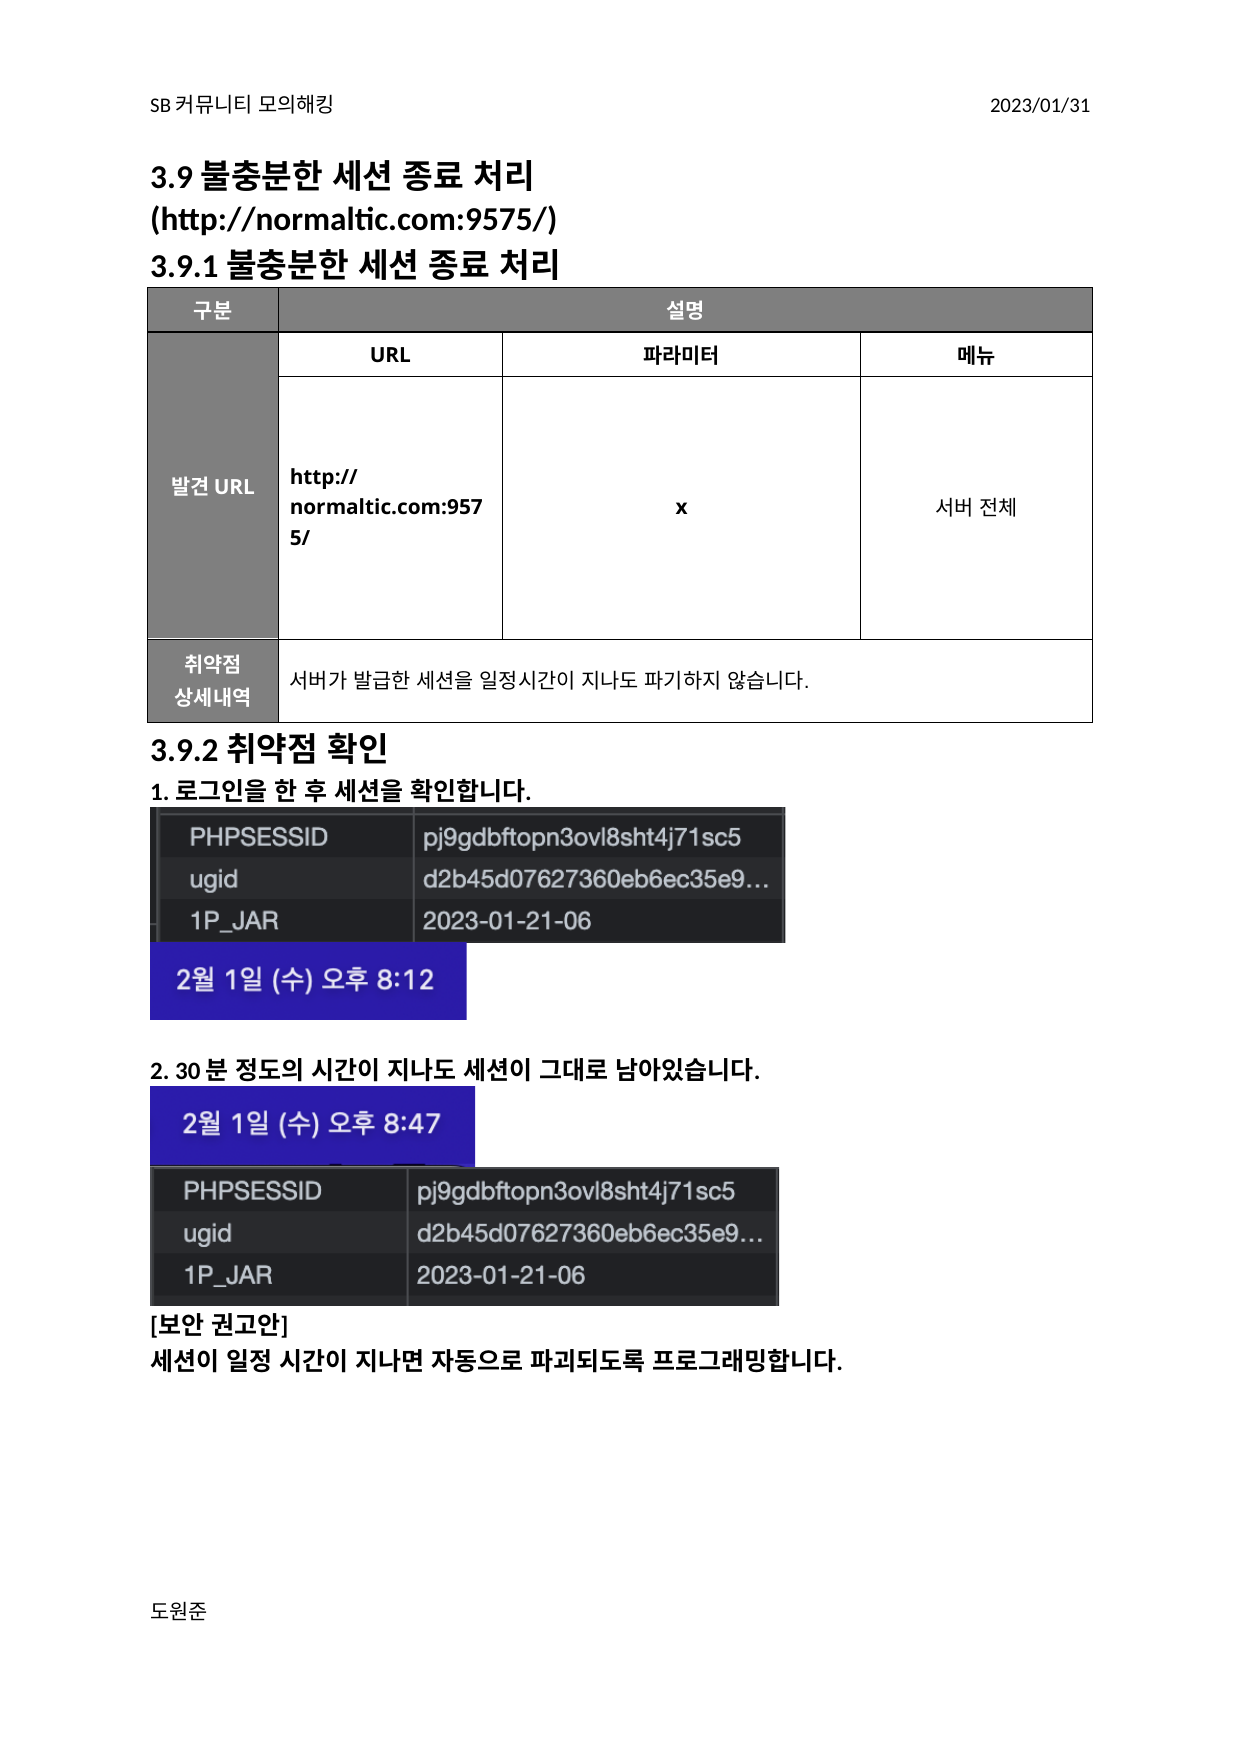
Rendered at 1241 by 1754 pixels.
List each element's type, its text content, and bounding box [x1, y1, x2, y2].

picture [150, 807, 786, 1020]
picture [150, 1086, 780, 1306]
table_cell 발견URL [148, 333, 278, 638]
text (http://normaltic.com:9575/) [150, 198, 1090, 239]
text 1. 로그인을 한 후 세션을 확인합니다. [150, 771, 1090, 807]
table_cell URL [279, 333, 502, 376]
table_header 설명 [279, 288, 1092, 331]
table_cell 취약점 상세내역 [148, 640, 278, 722]
text 2. 30분 정도의 시간이 지나도 세션이 그대로 남아있습니다. [150, 1050, 1090, 1086]
text [보안 권고안] [150, 1305, 1090, 1341]
text 세션이 일정 시간이 지나면 자동으로 파괴되도록 프로그래밍합니다. [150, 1341, 1090, 1378]
text 3.9.2 취약점 확인 [150, 723, 1090, 771]
text 3.9 불충분한 세션 종료 처리 [150, 150, 1090, 198]
table_cell 메뉴 [861, 333, 1092, 376]
table_cell x [503, 377, 860, 638]
table_cell http://normaltic.com:9575/ [279, 377, 502, 638]
text 3.9.1 불충분한 세션 종료 처리 [150, 239, 1090, 287]
table_cell 서버가 발급한 세션을 일정시간이 지나도 파기하지 않습니다. [279, 640, 1092, 722]
table_header 구분 [148, 288, 278, 331]
table_cell 서버 전체 [861, 377, 1092, 638]
table_cell 파라미터 [503, 333, 860, 376]
